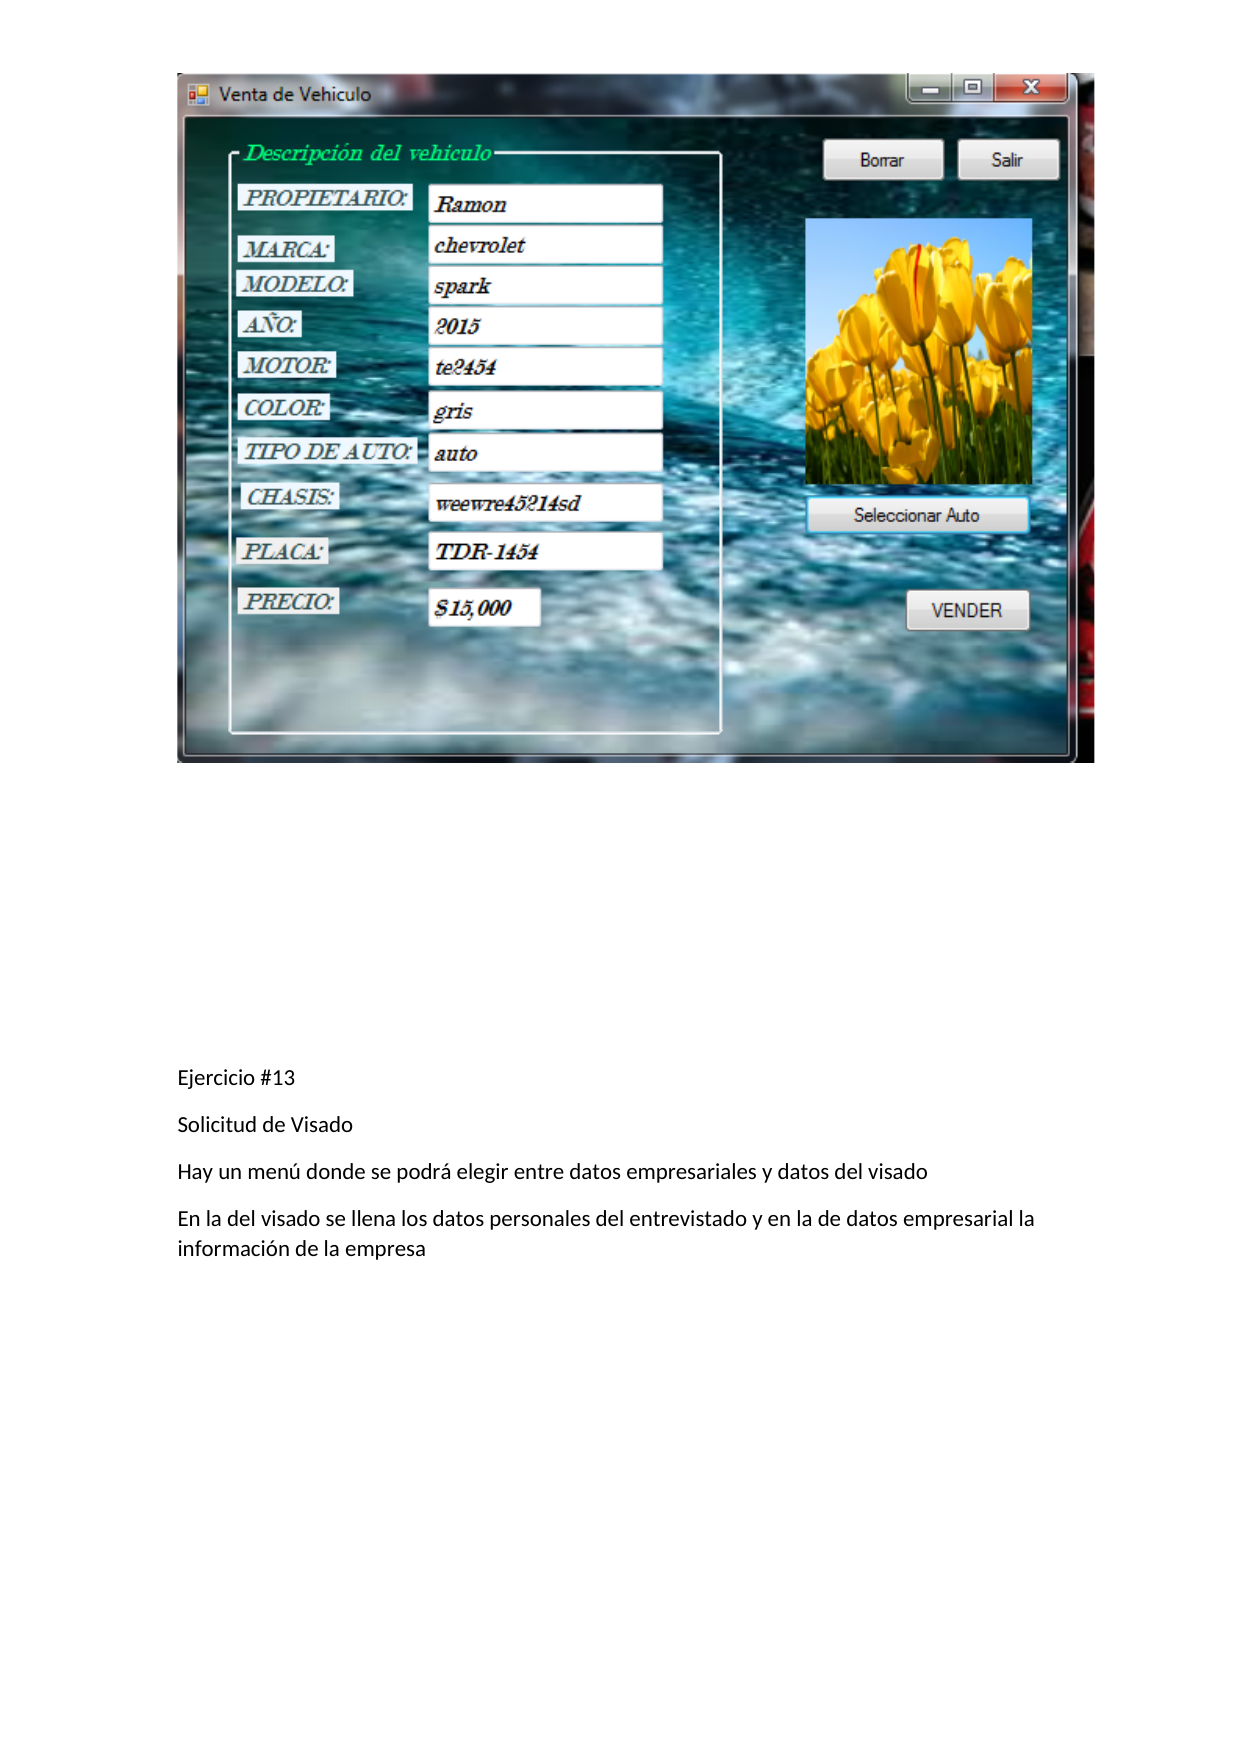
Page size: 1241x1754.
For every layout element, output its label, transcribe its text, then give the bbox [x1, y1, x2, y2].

text Hay un menú donde se podrá elegir entre datos empresariales y datos del visado [177, 1157, 1107, 1185]
text Ejercicio #13 [177, 1063, 1107, 1091]
text En la del visado se llena los datos personales del entrevistado y en la de datos empresarial la información de la empresa [177, 1204, 1107, 1262]
text Solicitud de Visado [177, 1110, 1107, 1138]
